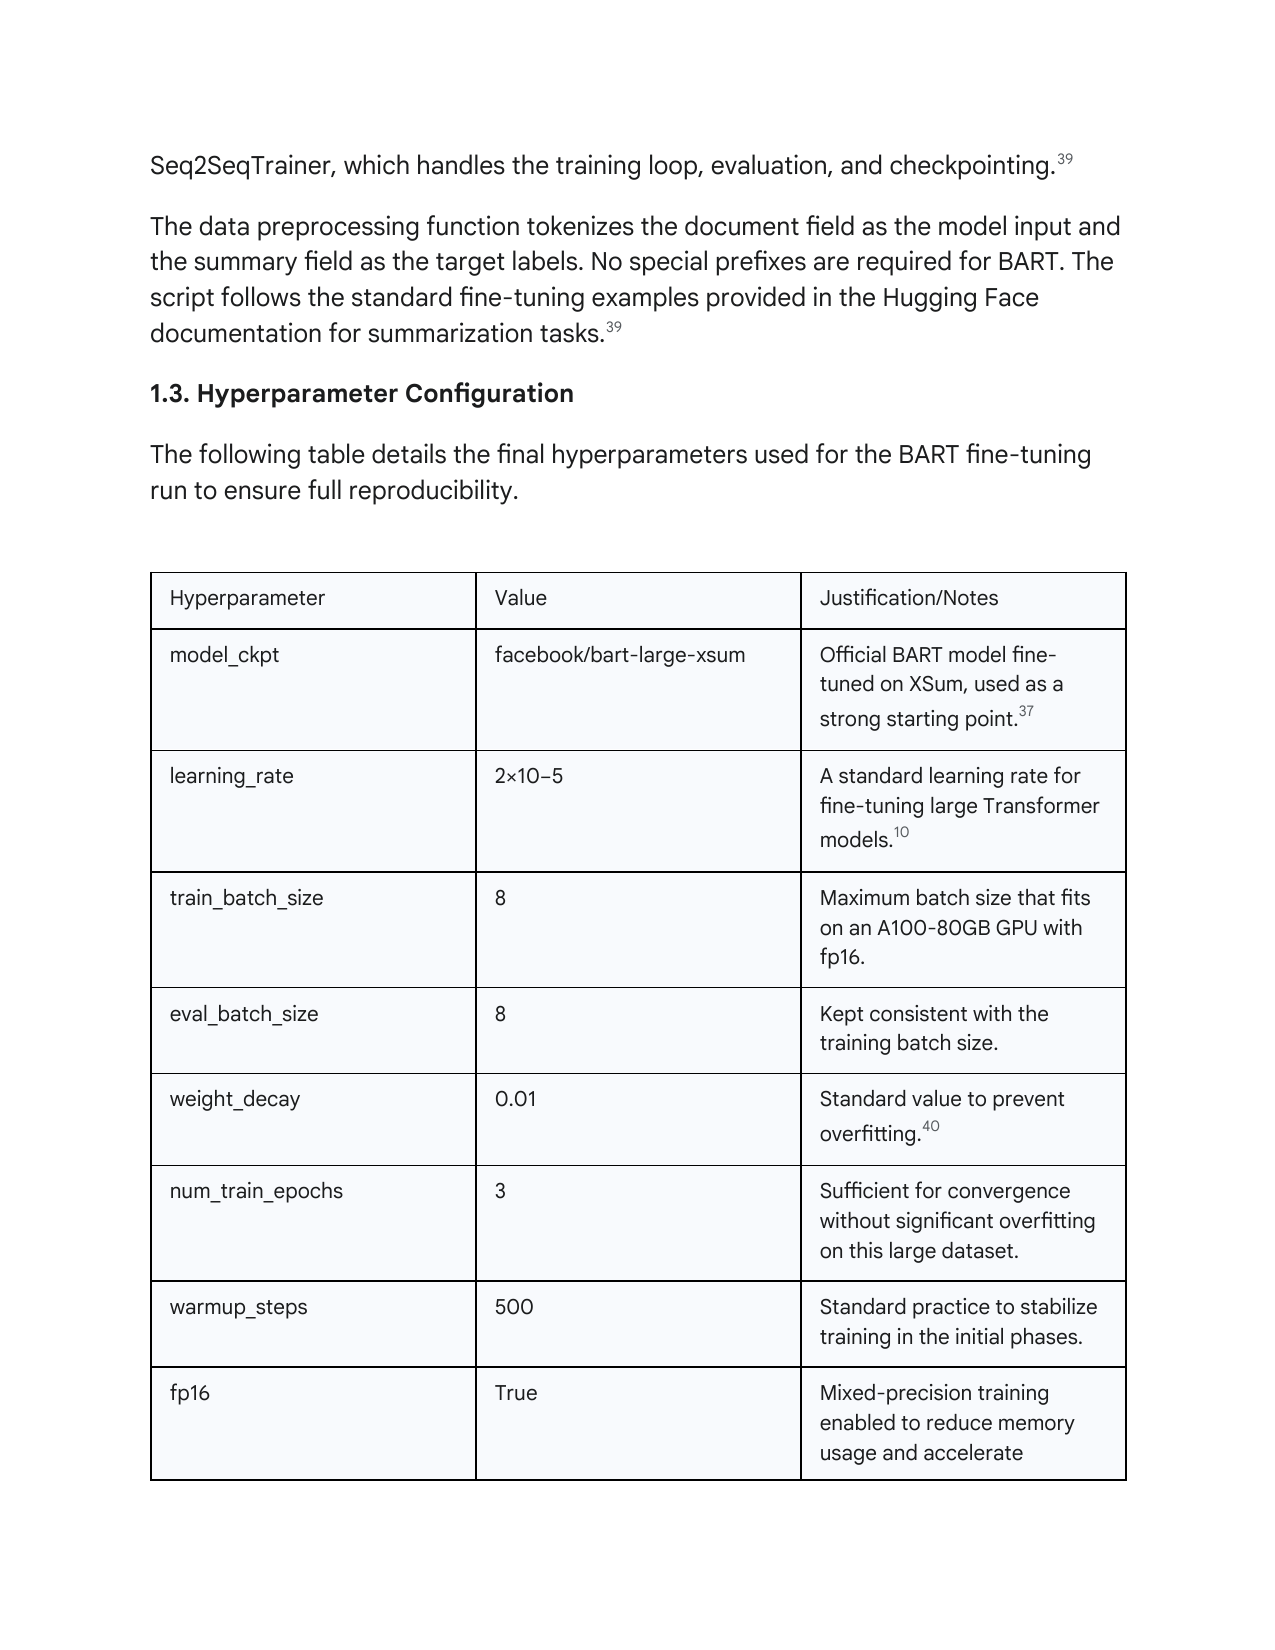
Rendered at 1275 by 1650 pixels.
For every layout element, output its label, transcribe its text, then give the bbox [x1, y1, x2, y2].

table_cell warmup_steps [152, 1282, 475, 1366]
table_header Hyperparameter [152, 573, 475, 628]
table_cell True [477, 1368, 800, 1479]
table_cell Maximum batch size that fits on an A100-80GB GPU with fp16. [802, 873, 1125, 987]
table_cell 3 [477, 1166, 800, 1280]
table_cell learning_rate [152, 751, 475, 871]
table_cell Sufficient for convergence without significant overfitting on this large dataset. [802, 1166, 1125, 1280]
table_cell model_ckpt [152, 630, 475, 749]
table_header Justification/Notes [802, 573, 1125, 628]
table_cell A standard learning rate for fine-tuning large Transformer models.10 [802, 751, 1125, 871]
table_cell num_train_epochs [152, 1166, 475, 1280]
table_cell 8 [477, 873, 800, 987]
table_cell 500 [477, 1282, 800, 1366]
table_cell facebook/bart-large-xsum [477, 630, 800, 749]
table_cell weight_decay [152, 1074, 475, 1165]
text Seq2SeqTrainer, which handles the training loop, evaluation, and checkpointing.39 [150, 150, 1125, 181]
table_header Value [477, 573, 800, 628]
table_cell Official BART model fine-tuned on XSum, used as a strong starting point.37 [802, 630, 1125, 749]
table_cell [802, 1368, 1125, 1479]
text The data preprocessing function tokenizes the document field as the model input and the summary field as the target labels. No special prefixes are required for BART. The script follows the standard fine-tuning examples provided in the Hugging Face documentation for summarization tasks.39 [150, 211, 1125, 349]
table_cell eval_batch_size [152, 988, 475, 1073]
table_cell Kept consistent with the training batch size. [802, 988, 1125, 1073]
table_cell train_batch_size [152, 873, 475, 987]
table_cell 8 [477, 988, 800, 1073]
text The following table details the final hyperparameters used for the BART fine-tuning run to ensure full reproducibility. [150, 439, 1125, 506]
table_cell 0.01 [477, 1074, 800, 1165]
text 1.3. Hyperparameter Configuration [150, 379, 1125, 410]
table_cell fp16 [152, 1368, 475, 1479]
table_cell 2×10−5 [477, 751, 800, 871]
table_cell Standard value to prevent overfitting.40 [802, 1074, 1125, 1165]
table_cell Standard practice to stabilize training in the initial phases. [802, 1282, 1125, 1366]
